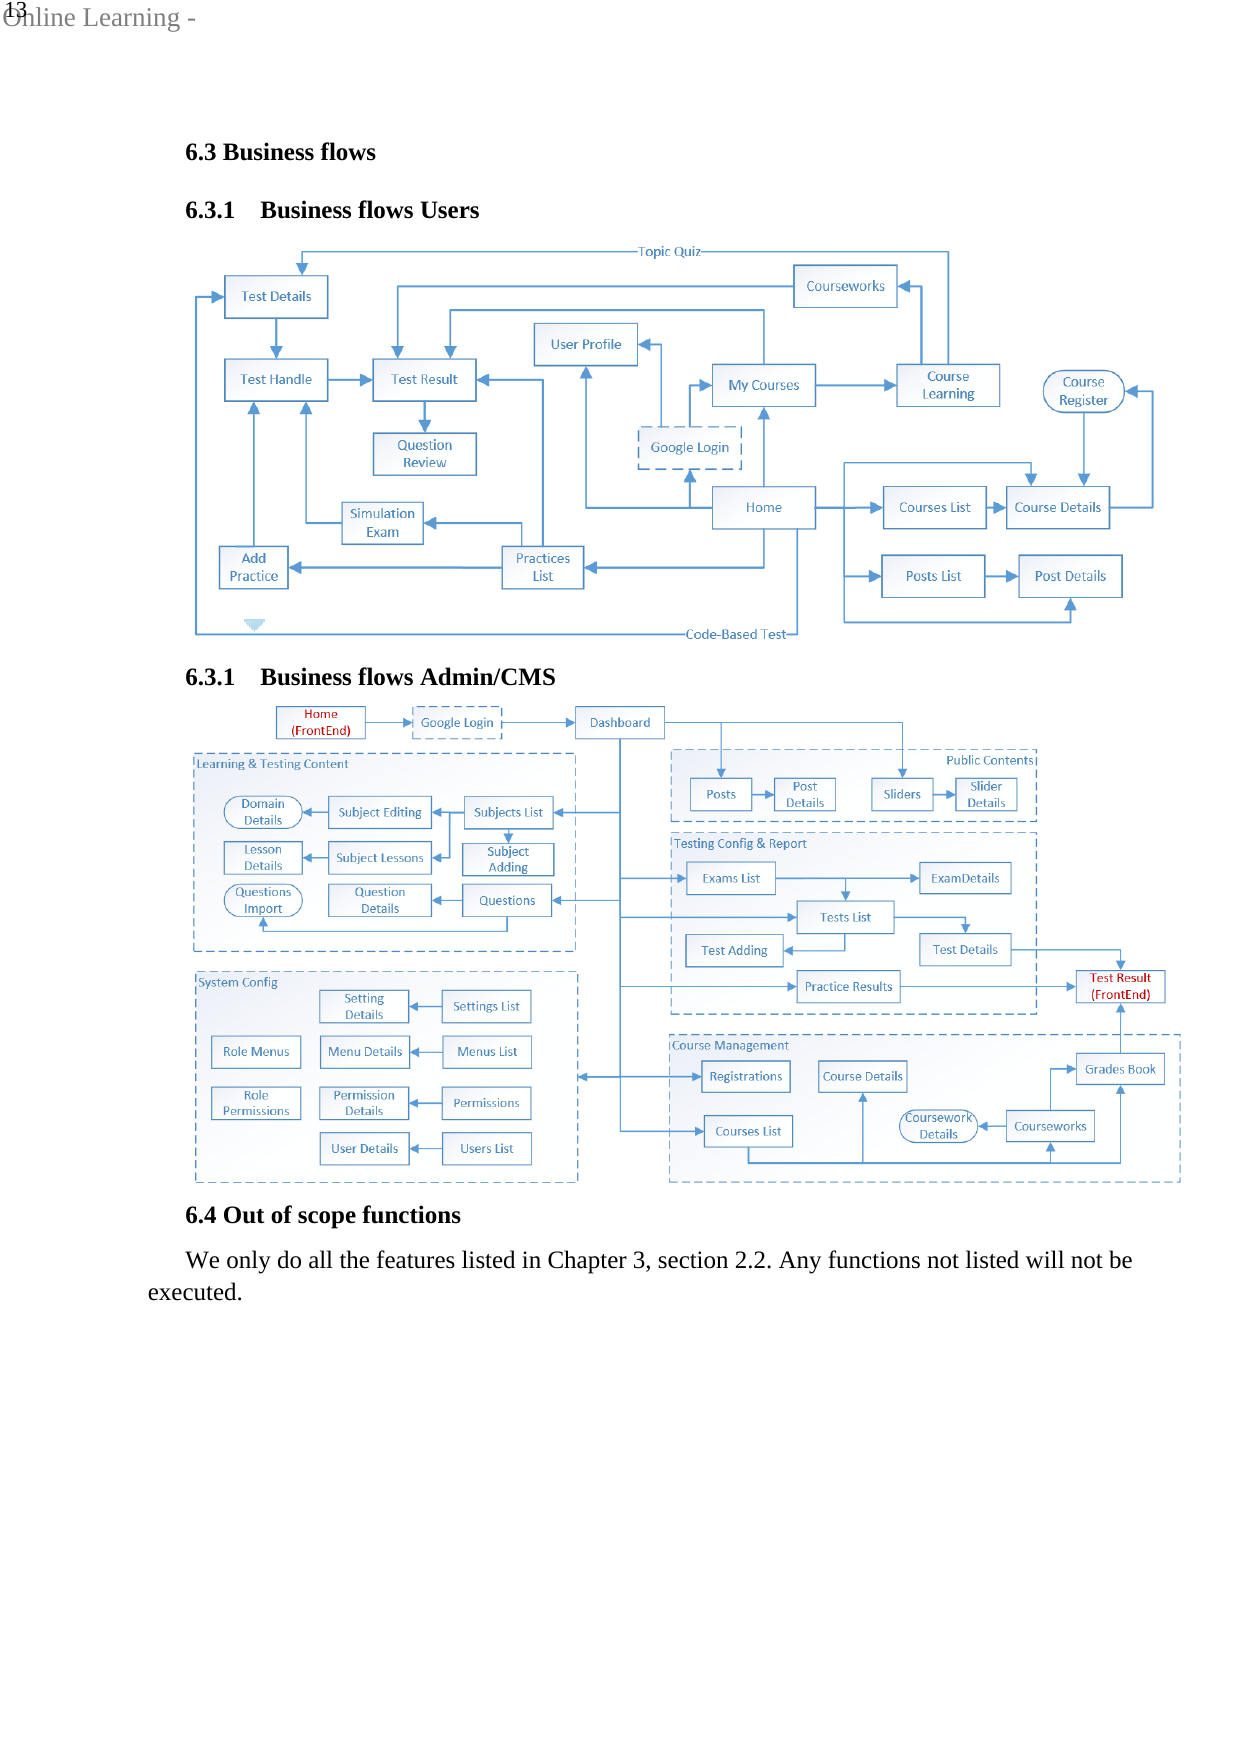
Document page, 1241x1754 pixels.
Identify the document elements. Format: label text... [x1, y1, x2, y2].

picture [187, 236, 1163, 649]
subtitle 6.4 Out of scope functions [185, 1200, 1209, 1228]
picture [187, 702, 1188, 1188]
list Business flows Users [185, 195, 1209, 224]
list Business flows Admin/CMS [185, 662, 1209, 690]
text We only do all the features listed in Chapter 3, section 2.2. Any functions not listed will not be executed. [148, 1246, 1135, 1305]
subtitle Business flows [185, 137, 1209, 166]
